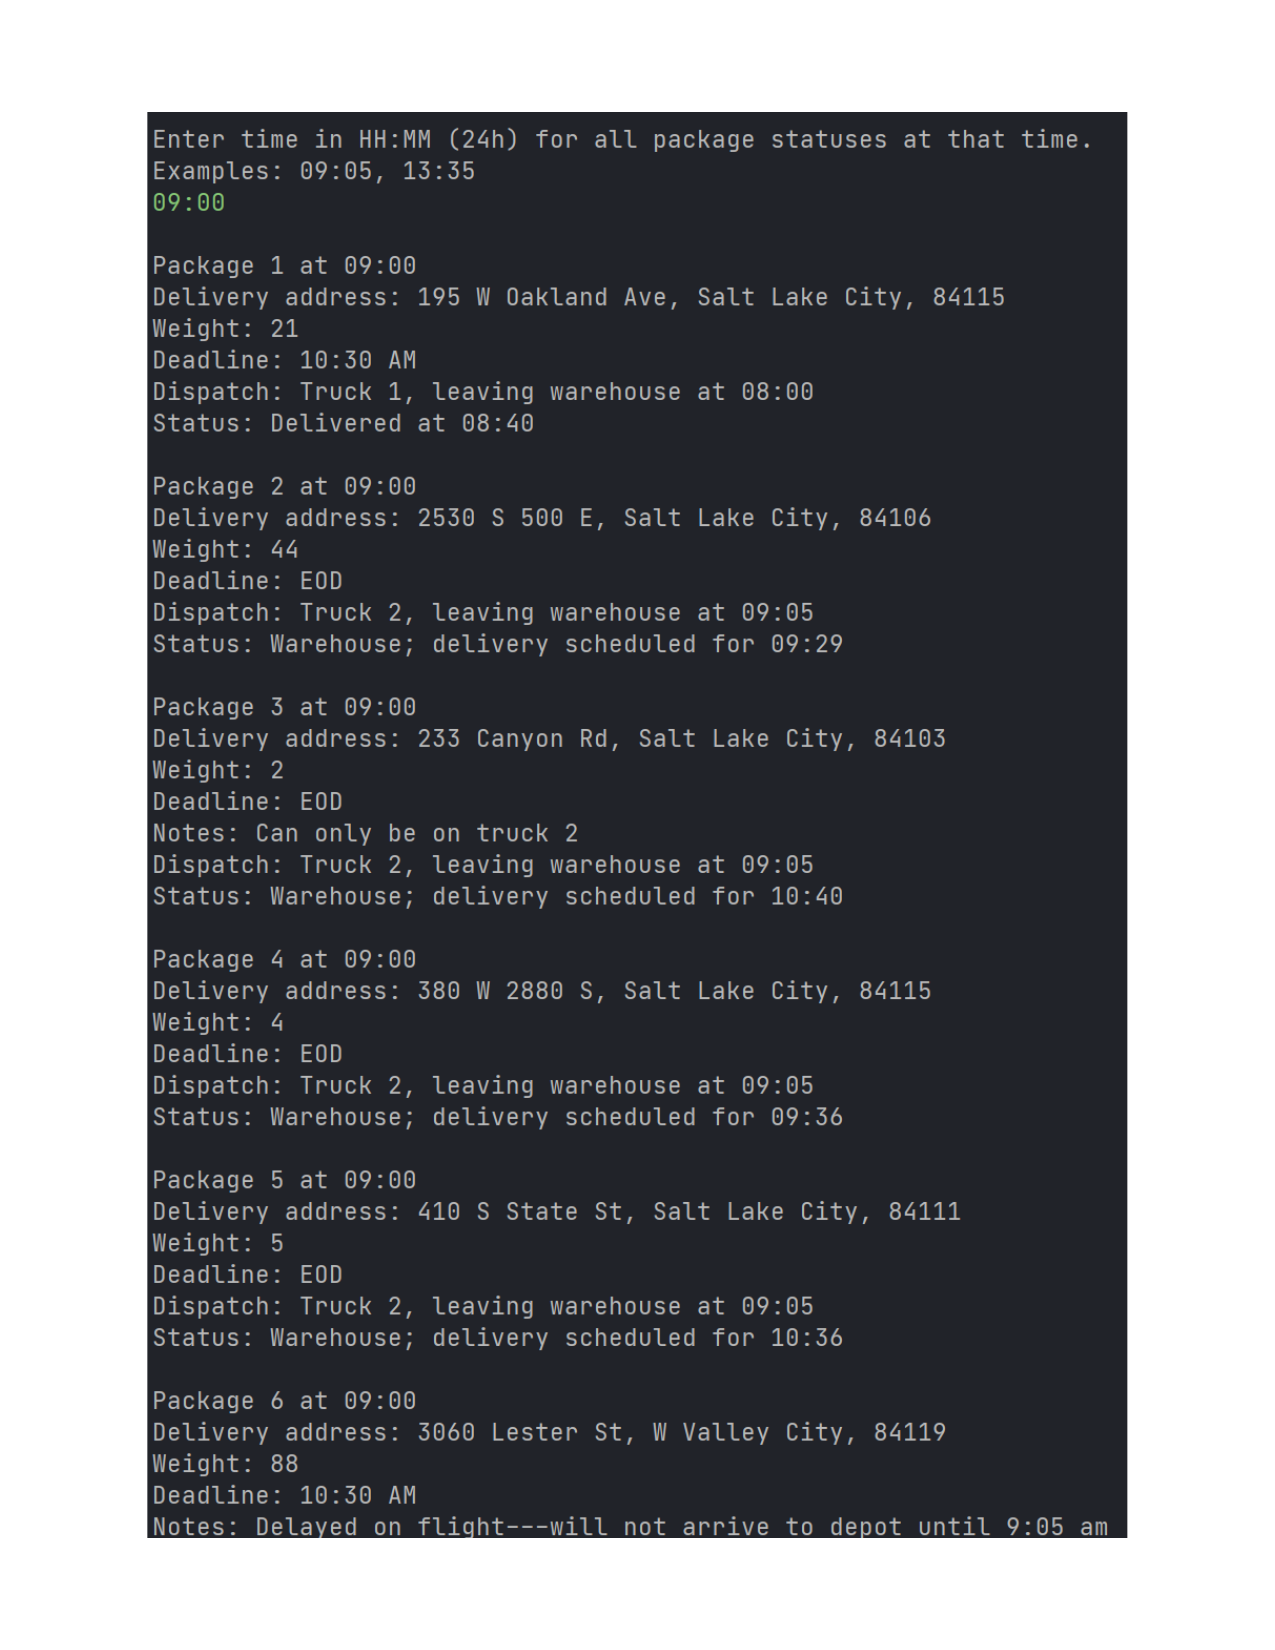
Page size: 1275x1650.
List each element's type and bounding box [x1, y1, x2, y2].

picture [147, 112, 1128, 1538]
